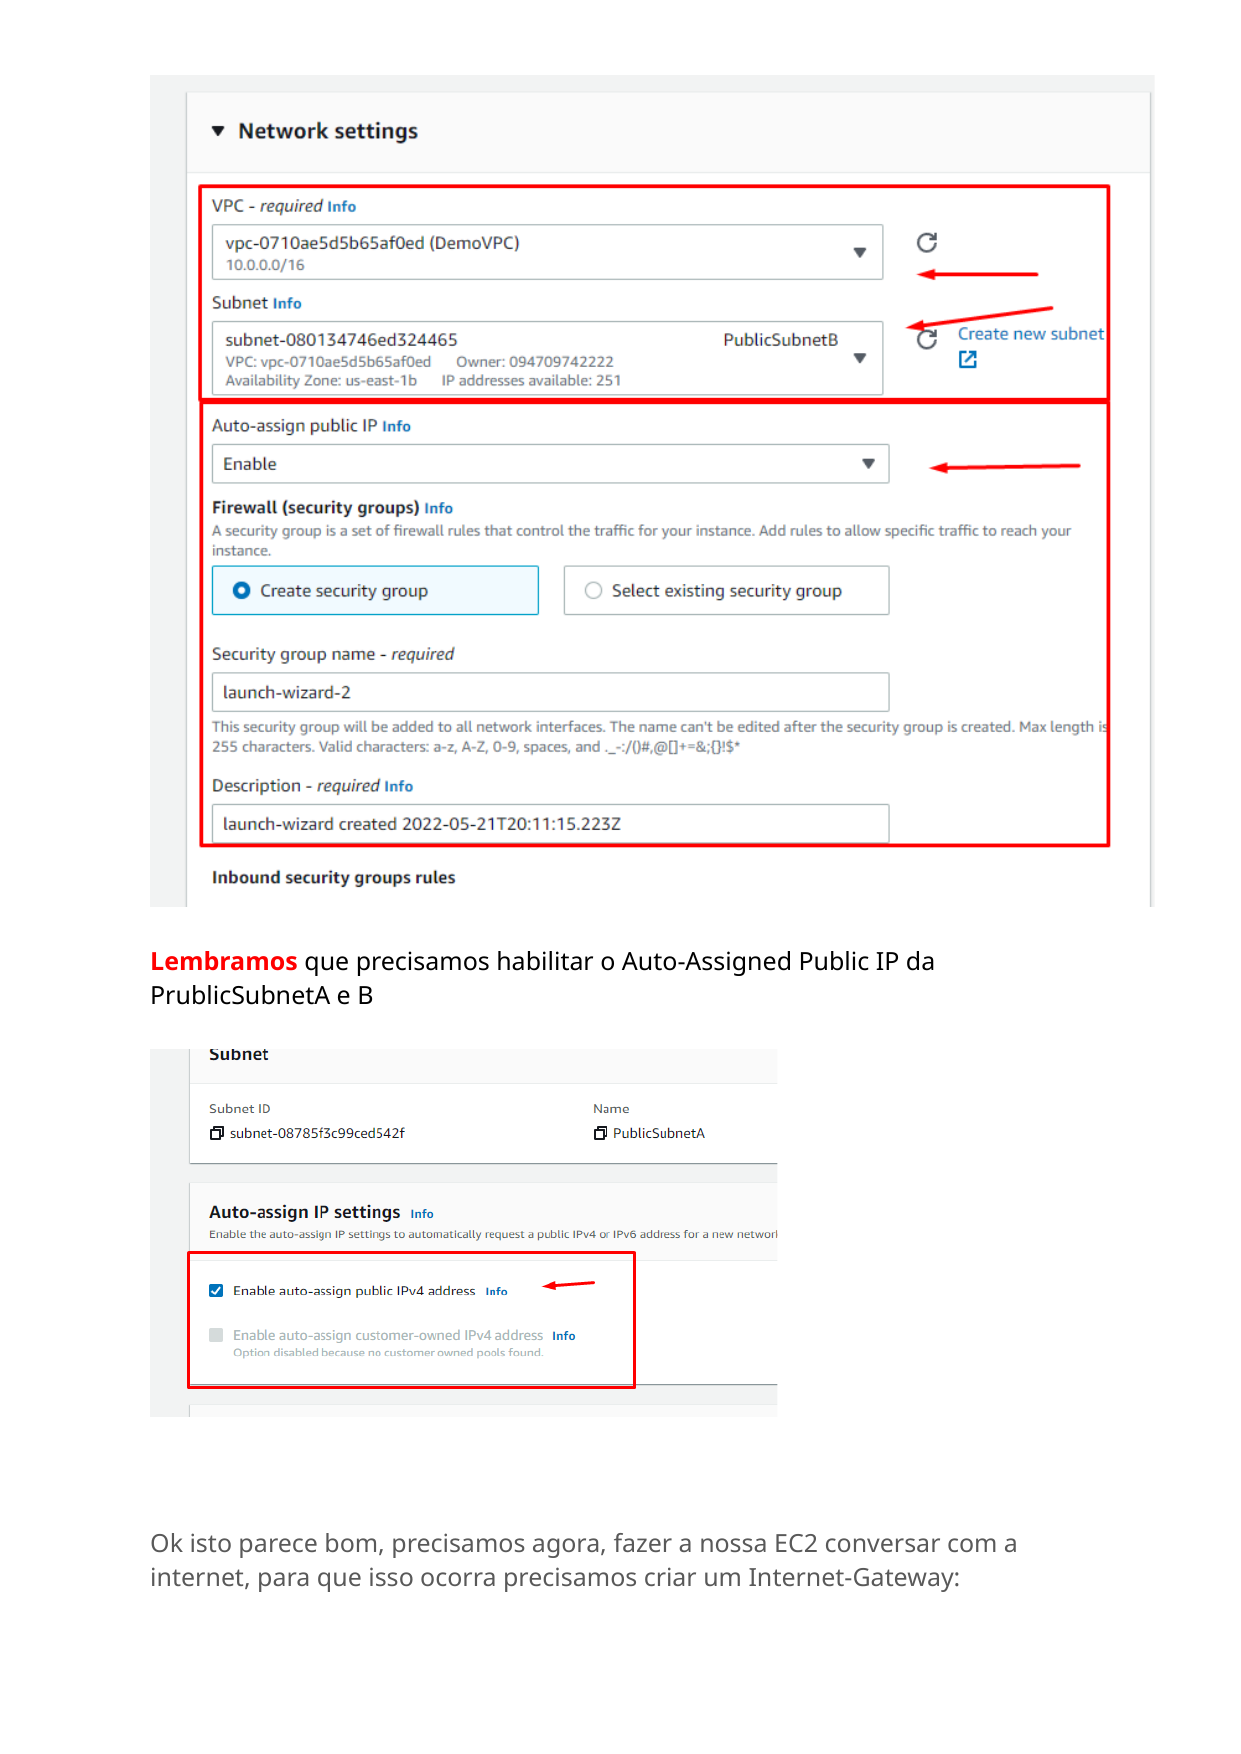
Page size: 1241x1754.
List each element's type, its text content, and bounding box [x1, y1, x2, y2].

picture [150, 1049, 778, 1417]
text Ok isto parece bom, precisamos agora, fazer a nossa EC2 conversar com a internet, para que isso ocorra precisamos criar um Internet-Gateway: [150, 1526, 1090, 1594]
picture [150, 75, 1155, 907]
text Lembramos que precisamos habilitar o Auto-Assigned Public IP da PrublicSubnetA e B [150, 944, 1090, 1012]
